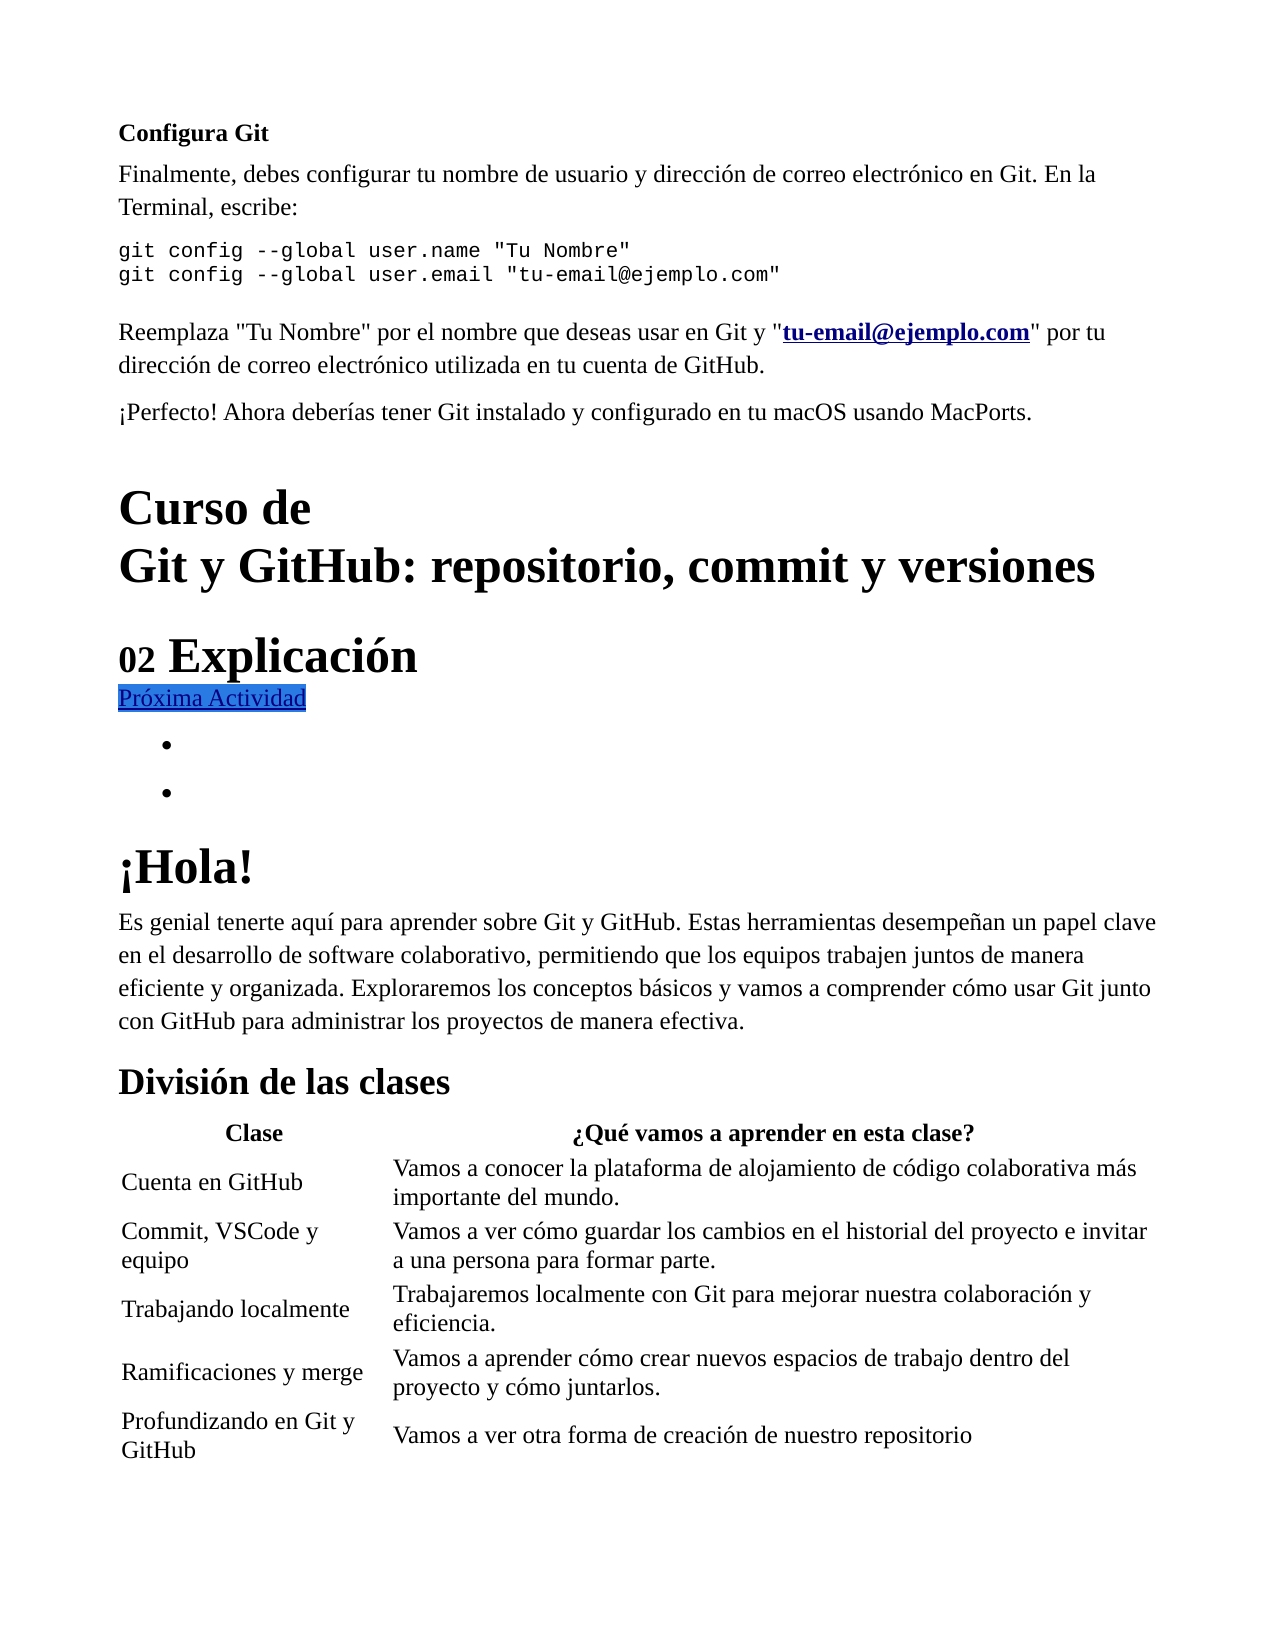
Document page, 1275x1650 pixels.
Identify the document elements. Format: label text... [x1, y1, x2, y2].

text Próxima Actividad [118, 683, 1157, 712]
subtitle 02 Explicación [118, 626, 1157, 683]
table_header Clase [118, 1115, 390, 1150]
text ¡Perfecto! Ahora deberías tener Git instalado y configurado en tu macOS usando MacPorts. [118, 397, 1157, 426]
table_cell Vamos a ver otra forma de creación de nuestro repositorio [390, 1403, 1157, 1467]
table_cell Trabajando localmente [118, 1277, 390, 1340]
table_cell Cuenta en GitHub [118, 1150, 390, 1213]
table_cell Trabajaremos localmente con Git para mejorar nuestra colaboración y eficiencia. [390, 1277, 1157, 1340]
table_cell Ramificaciones y merge [118, 1340, 390, 1403]
table_cell Commit, VSCode y equipo [118, 1213, 390, 1277]
subtitle División de las clases [118, 1060, 1157, 1103]
table_header ¿Qué vamos a aprender en esta clase? [390, 1115, 1157, 1150]
text Finalmente, debes configurar tu nombre de usuario y dirección de correo electrónico en Git. En la Terminal, escribe: [118, 159, 1157, 221]
table_cell Vamos a aprender cómo crear nuevos espacios de trabajo dentro del proyecto y cómo juntarlos. [390, 1340, 1157, 1403]
table_cell Vamos a ver cómo guardar los cambios en el historial del proyecto e invitar a una persona para formar parte. [390, 1213, 1157, 1277]
subtitle ¡Hola! [118, 837, 1157, 894]
text git config --global user.email "tu-email@ejemplo.com" [118, 264, 1157, 287]
table_cell Profundizando en Git y GitHub [118, 1403, 390, 1467]
text Reemplaza "Tu Nombre" por el nombre que deseas usar en Git y "tu-email@ejemplo.com" por tu dirección de correo electrónico utilizada en tu cuenta de GitHub. [118, 317, 1157, 378]
subtitle Curso de Git y GitHub: repositorio, commit y versiones [118, 478, 1157, 593]
subtitle Configura Git [118, 118, 1157, 147]
table_cell Vamos a conocer la plataforma de alojamiento de código colaborativa más importante del mundo. [390, 1150, 1157, 1213]
text Es genial tenerte aquí para aprender sobre Git y GitHub. Estas herramientas desempeñan un papel clave en el desarrollo de software colaborativo, permitiendo que los equipos trabajen juntos de manera eficiente y organizada. Exploraremos los conceptos básicos y vamos a comprender cómo usar Git junto con GitHub para administrar los proyectos de manera efectiva. [118, 907, 1157, 1034]
text git config --global user.name "Tu Nombre" [118, 240, 1157, 264]
